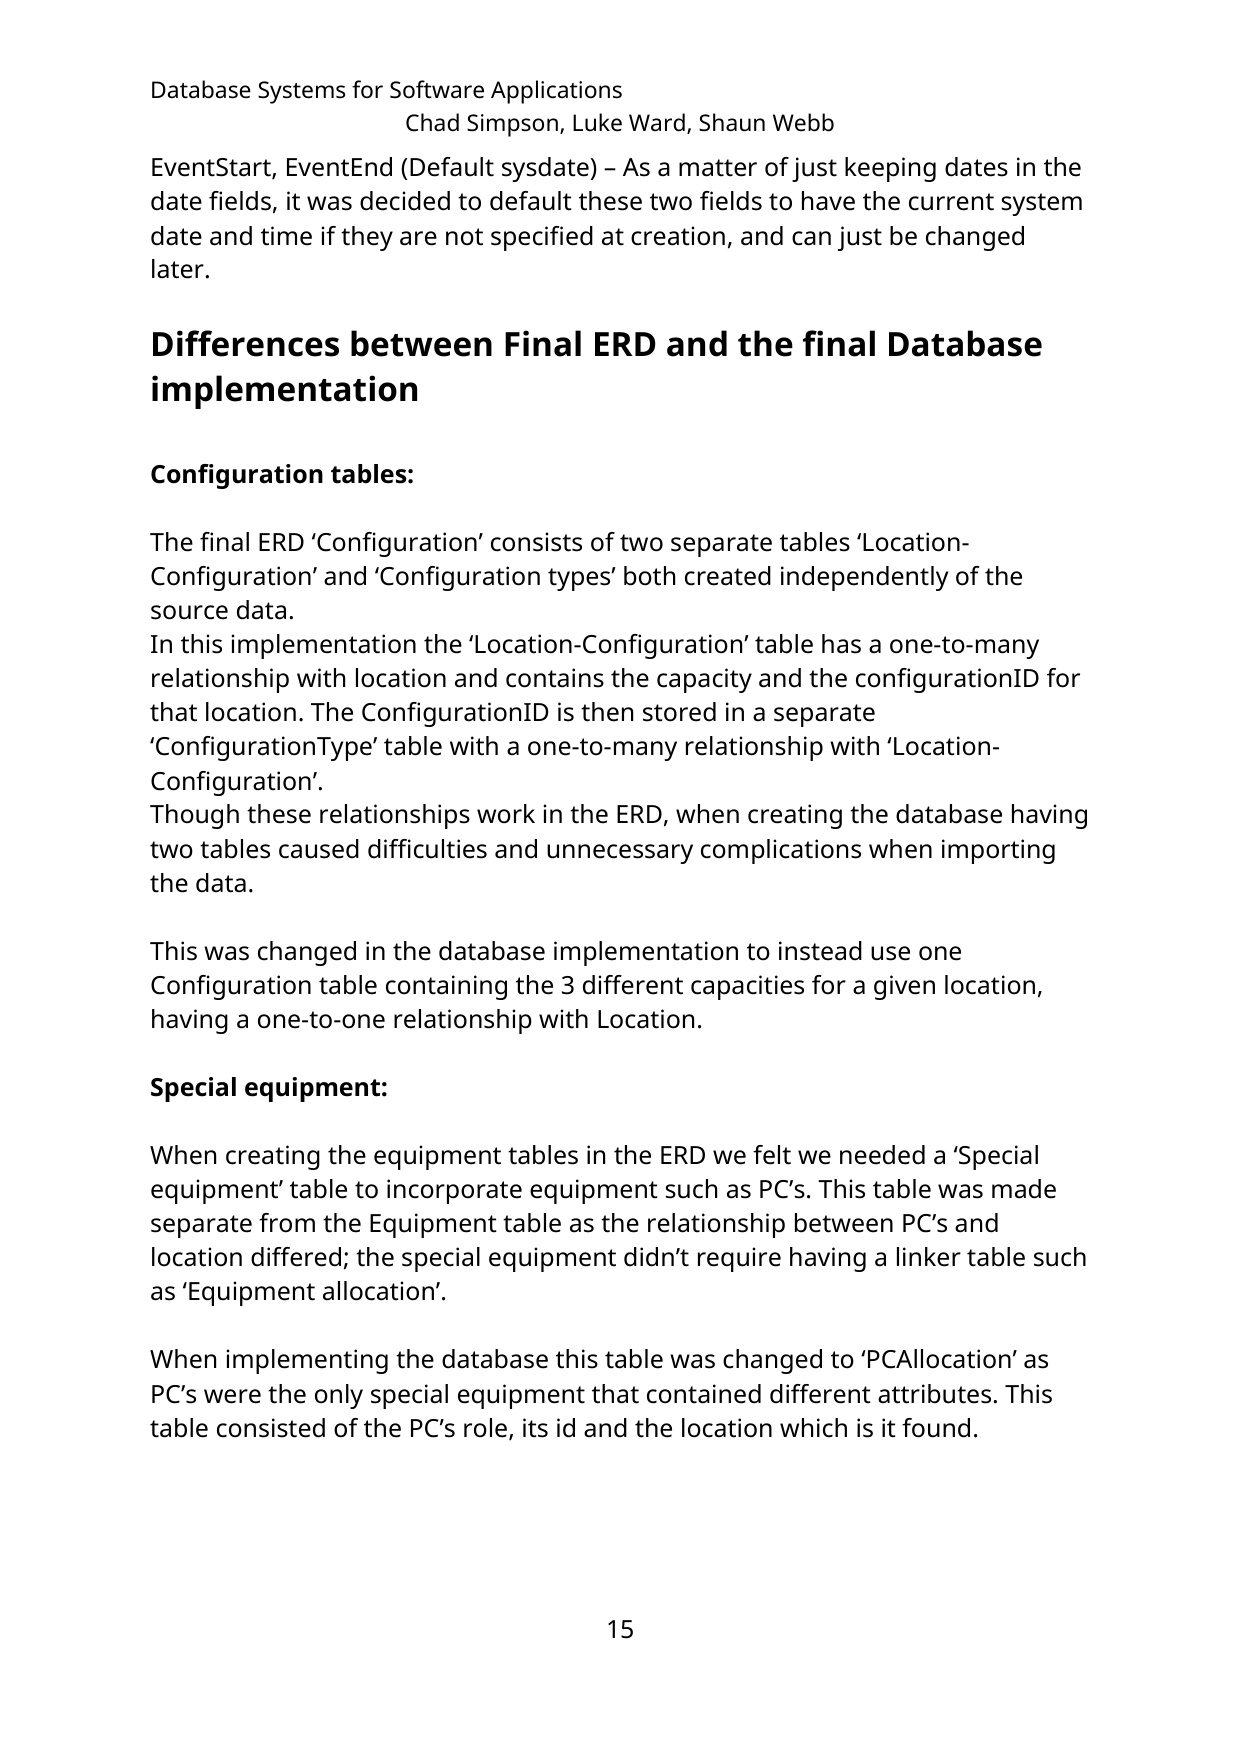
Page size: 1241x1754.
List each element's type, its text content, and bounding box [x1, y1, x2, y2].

text EventStart, EventEnd (Default sysdate) – As a matter of just keeping dates in the date fields, it was decided to default these two fields to have the current system date and time if they are not specified at creation, and can just be changed later. [150, 150, 1090, 286]
text Differences between Final ERD and the final Database implementation [150, 320, 1090, 411]
text Configuration tables: [150, 457, 1090, 491]
text In this implementation the ‘Location-Configuration’ table has a one-to-many relationship with location and contains the capacity and the configurationID for that location. The ConfigurationID is then stored in a separate ‘ConfigurationType’ table with a one-to-many relationship with ‘Location-Configuration’. [150, 627, 1090, 797]
text This was changed in the database implementation to instead use one Configuration table containing the 3 different capacities for a given location, having a one-to-one relationship with Location. [150, 933, 1090, 1036]
text The final ERD ‘Configuration’ consists of two separate tables ‘Location-Configuration’ and ‘Configuration types’ both created independently of the source data. [150, 525, 1090, 627]
text Special equipment: [150, 1070, 1090, 1104]
text When creating the equipment tables in the ERD we felt we needed a ‘Special equipment’ table to incorporate equipment such as PC’s. This table was made separate from the Equipment table as the relationship between PC’s and location differed; the special equipment didn’t require having a linker table such as ‘Equipment allocation’. [150, 1138, 1090, 1308]
text Though these relationships work in the ERD, when creating the database having two tables caused difficulties and unnecessary complications when importing the data. [150, 797, 1090, 899]
text When implementing the database this table was changed to ‘PCAllocation’ as PC’s were the only special equipment that contained different attributes. This table consisted of the PC’s role, its id and the location which is it found. [150, 1342, 1090, 1444]
